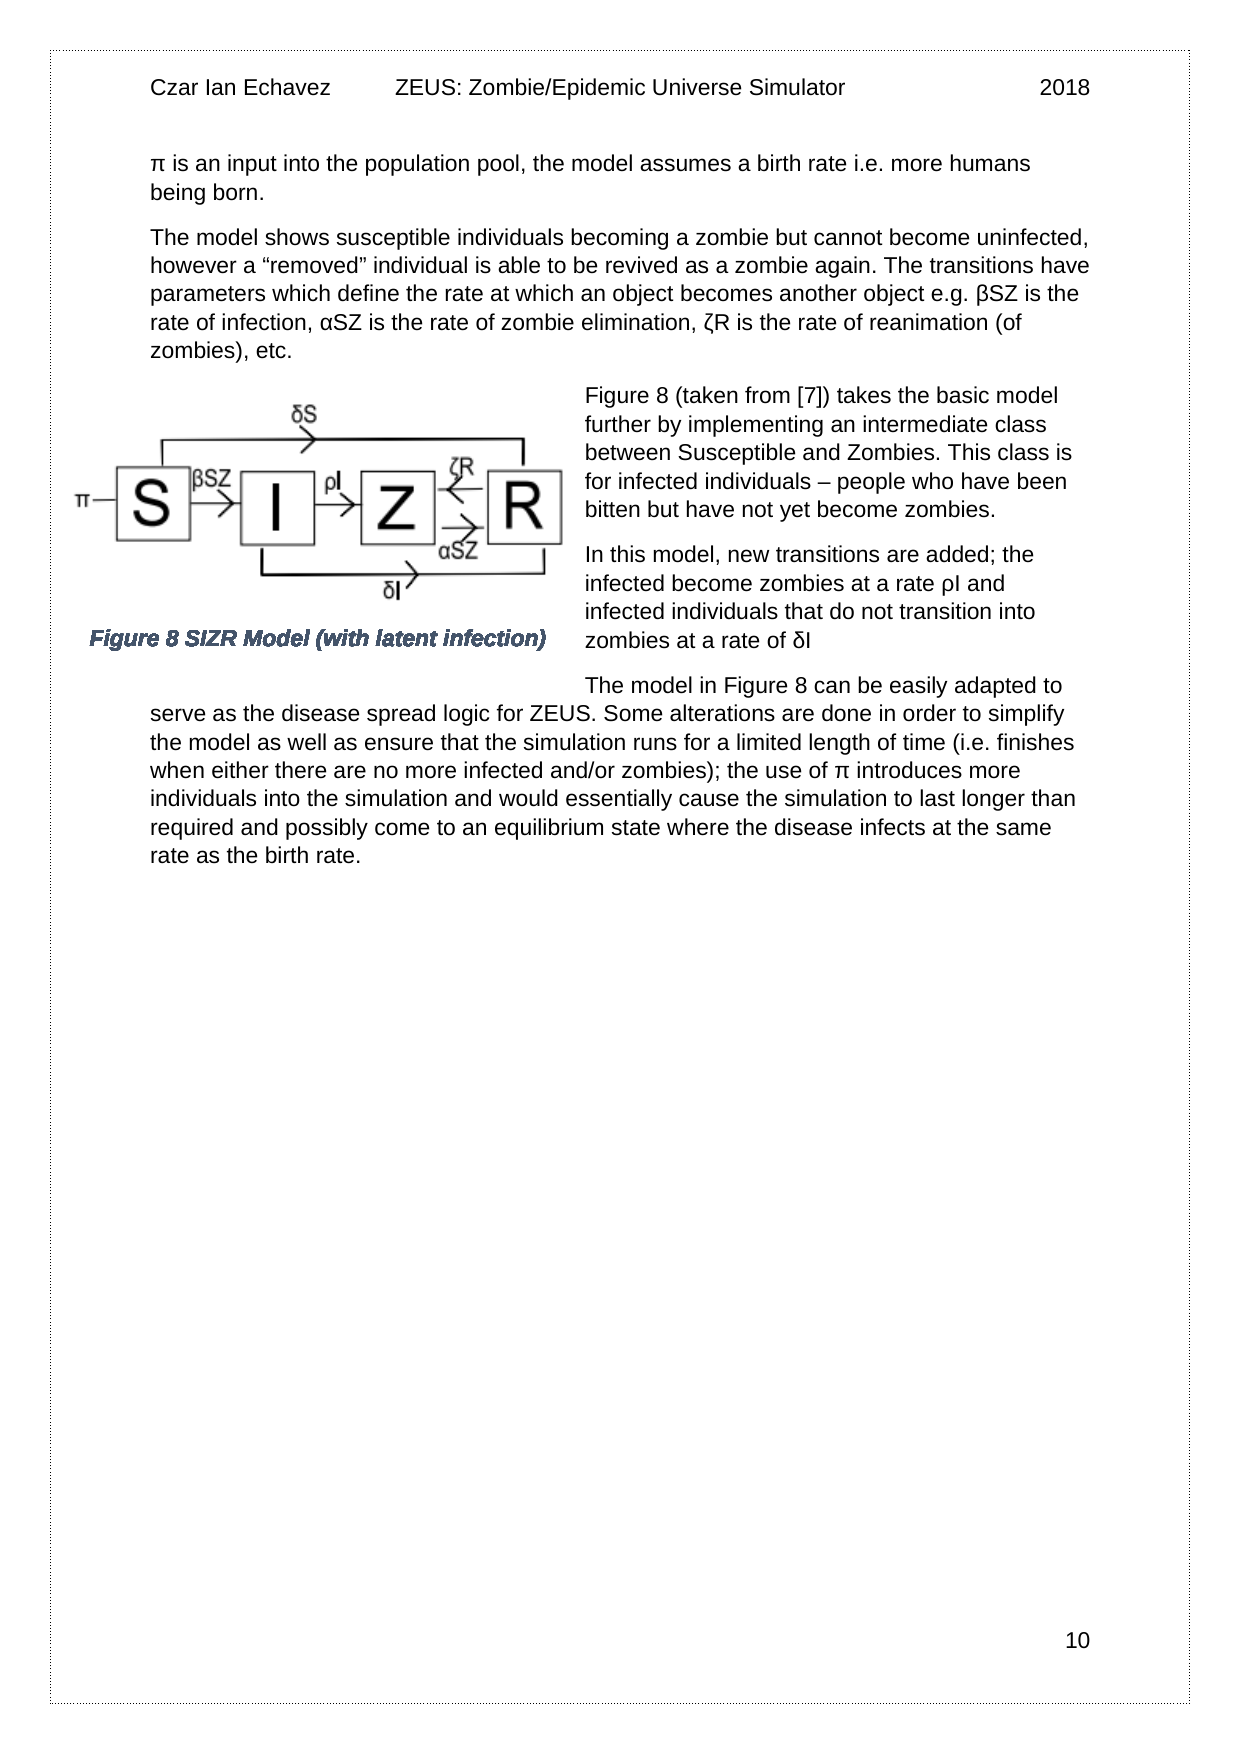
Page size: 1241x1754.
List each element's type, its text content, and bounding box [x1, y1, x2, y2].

text In this model, new transitions are added; the infected become zombies at a rate ρI and infected individuals that do not transition into zombies at a rate of δI [150, 541, 1090, 653]
picture [68, 397, 569, 616]
text Figure 8 (taken from [7]) takes the basic model further by implementing an intermediate class between Susceptible and Zombies. This class is for infected individuals – people who have been bitten but have not yet become zombies. [150, 382, 1090, 522]
text The model in Figure 8 can be easily adapted to serve as the disease spread logic for ZEUS. Some alterations are done in order to simplify the model as well as ensure that the simulation runs for a limited length of time (i.e. finishes when either there are no more infected and/or zombies); the use of π introduces more individuals into the simulation and would essentially cause the simulation to last longer than required and possibly come to an equilibrium state where the disease infects at the same rate as the birth rate. [150, 672, 1090, 869]
text The model shows susceptible individuals becoming a zombie but cannot become uninfected, however a “removed” individual is able to be revived as a zombie again. The transitions have parameters which define the rate at which an object becomes another object e.g. βSZ is the rate of infection, αSZ is the rate of zombie elimination, ζR is the rate of reanimation (of zombies), etc. [150, 223, 1090, 364]
text π is an input into the population pool, the model assumes a birth rate i.e. more humans being born. [150, 150, 1090, 205]
